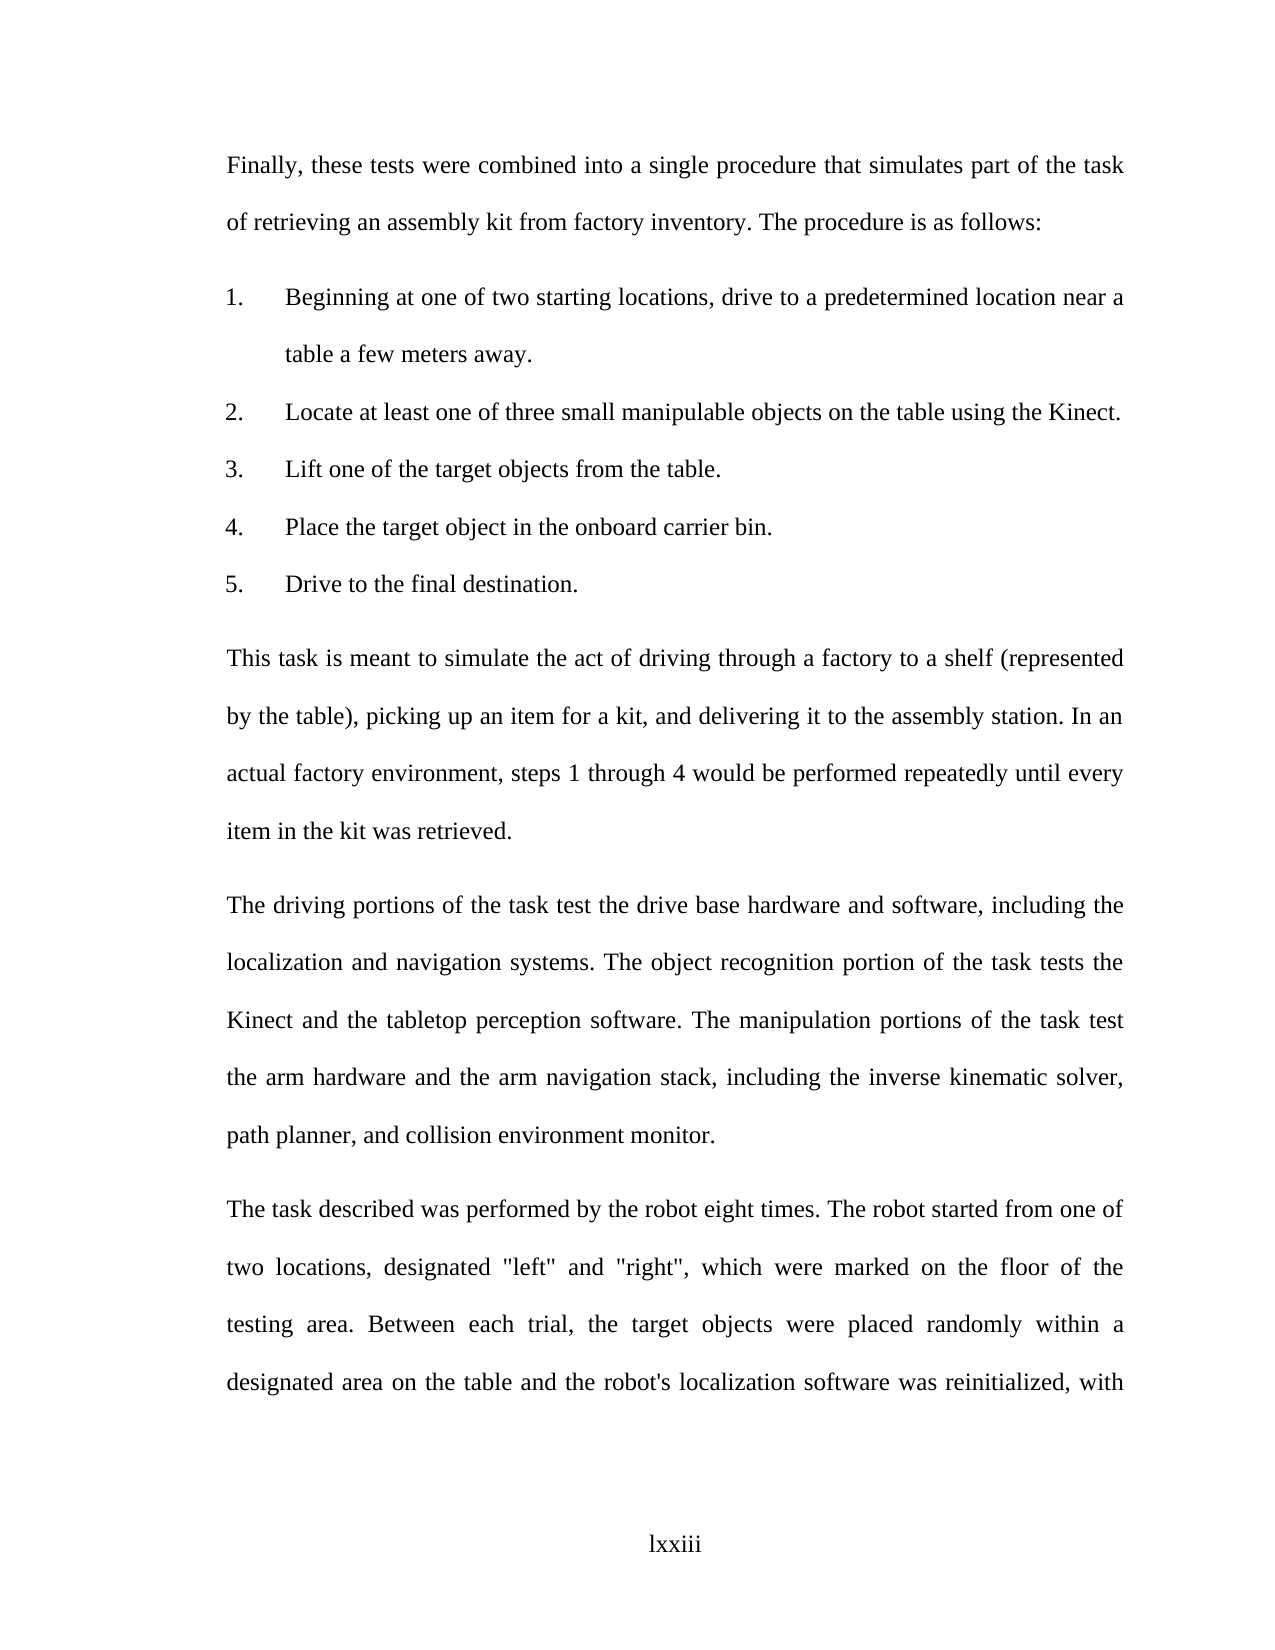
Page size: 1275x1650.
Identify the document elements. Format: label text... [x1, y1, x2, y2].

text The driving portions of the task test the drive base hardware and software, including the localization and navigation systems. The object recognition portion of the task tests the Kinect and the tabletop perception software. The manipulation portions of the task test the arm hardware and the arm navigation stack, including the inverse kinematic solver, path planner, and collision environment monitor. [226, 890, 1125, 1149]
list Beginning at one of two starting locations, drive to a predetermined location near a table a few meters away. [225, 282, 1125, 368]
list Locate at least one of three small manipulable objects on the table using the Kinect. [225, 397, 1125, 425]
list Lift one of the target objects from the table. [225, 454, 1125, 483]
text This task is meant to simulate the act of driving through a factory to a shelf (represented by the table), picking up an item for a kit, and delivering it to the assembly station. In an actual factory environment, steps 1 through 4 would be performed repeatedly until every item in the kit was retrieved. [226, 643, 1125, 844]
list Drive to the final destination. [225, 569, 1125, 598]
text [226, 1194, 1125, 1395]
list Place the target object in the onboard carrier bin. [225, 512, 1125, 540]
text Finally, these tests were combined into a single procedure that simulates part of the task of retrieving an assembly kit from factory inventory. The procedure is as follows: [226, 150, 1125, 236]
